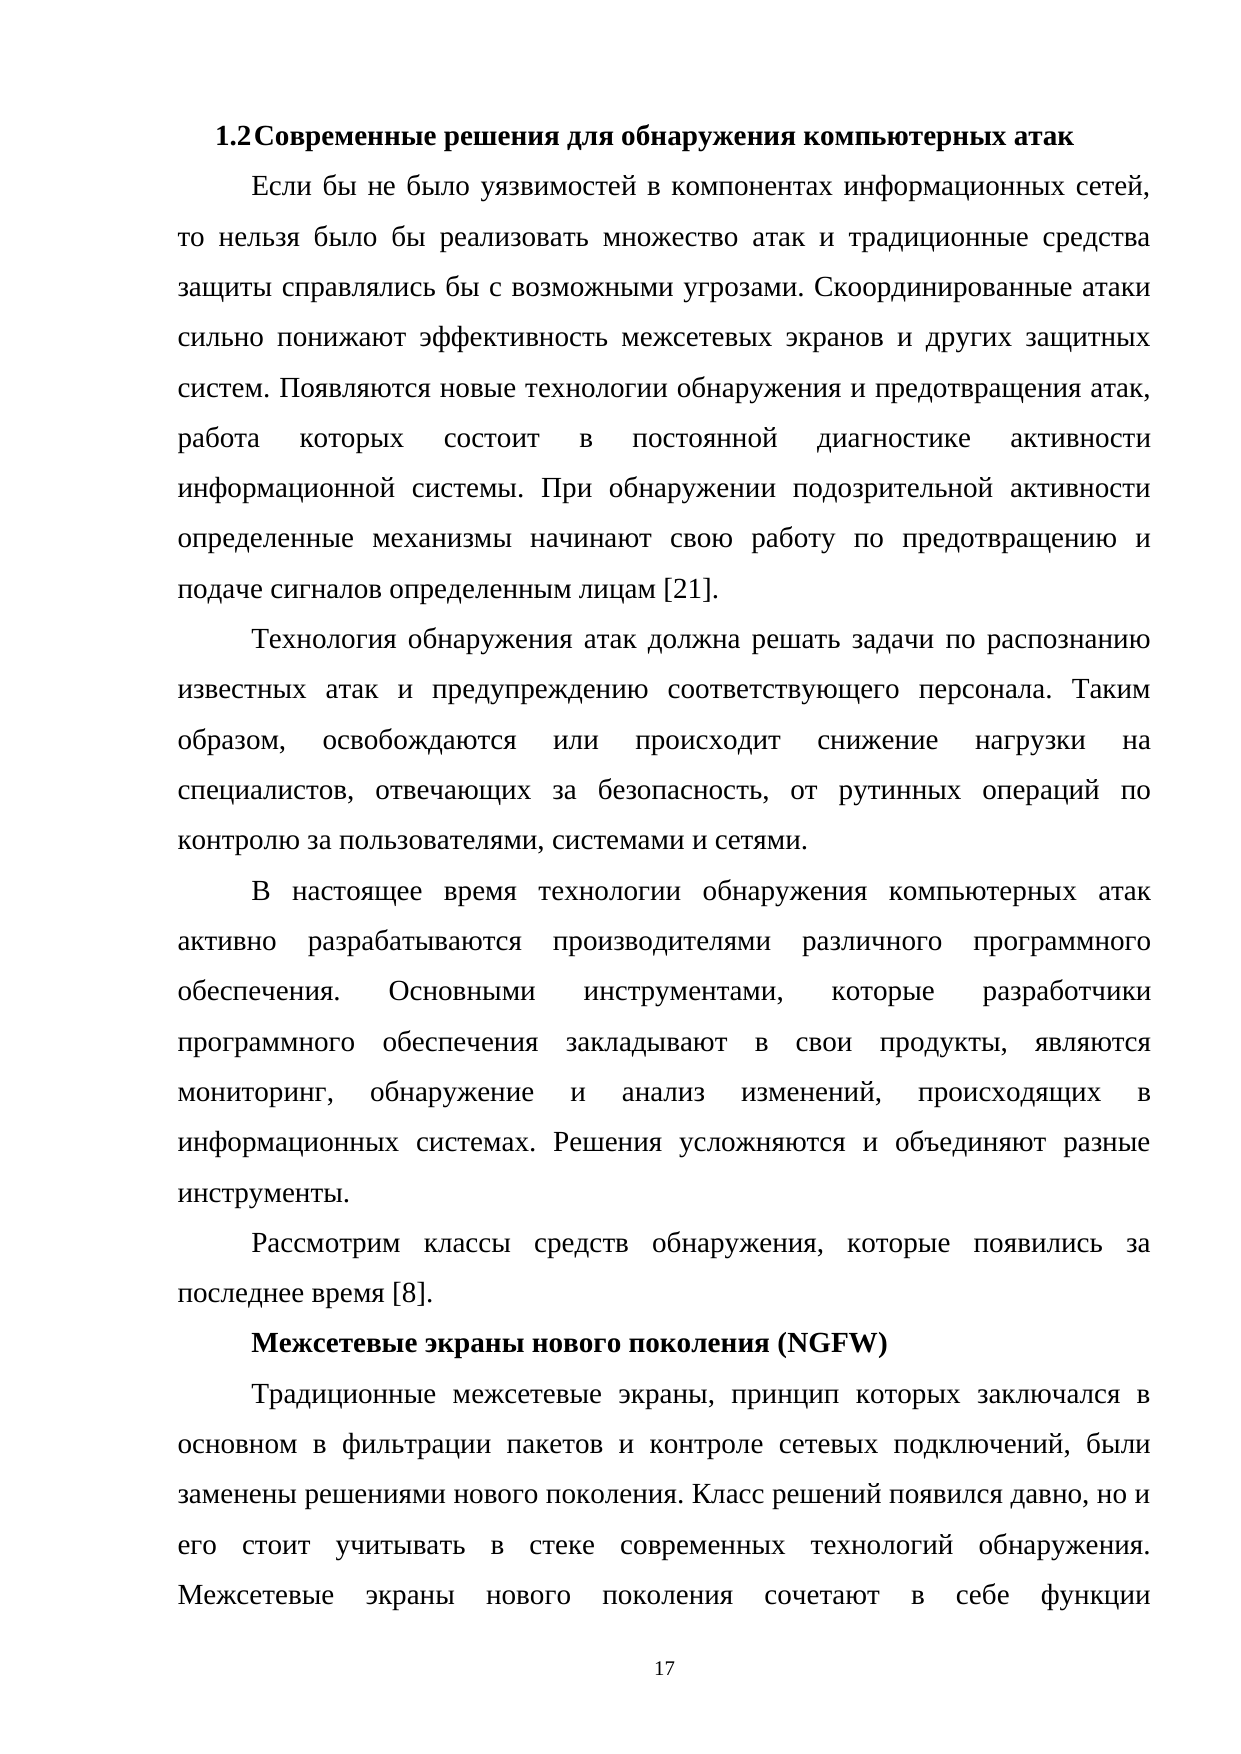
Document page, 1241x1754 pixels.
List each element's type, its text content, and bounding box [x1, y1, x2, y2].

text Если бы не было уязвимостей в компонентах информационных сетей, то нельзя было бы реализовать множество атак и традиционные средства защиты справлялись бы с возможными угрозами. Скоординированные атаки сильно понижают эффективность межсетевых экранов и других защитных систем. Появляются новые технологии обнаружения и предотвращения атак, работа которых состоит в постоянной диагностике активности информационной системы. При обнаружении подозрительной активности определенные механизмы начинают свою работу по предотвращению и подаче сигналов определенным лицам [21]. [177, 168, 1152, 604]
text Межсетевые экраны нового поколения (NGFW) [177, 1326, 1152, 1359]
text Рассмотрим классы средств обнаружения, которые появились за последнее время [8]. [177, 1225, 1152, 1309]
text В настоящее время технологии обнаружения компьютерных атак активно разрабатываются производителями различного программного обеспечения. Основными инструментами, которые разработчики программного обеспечения закладывают в свои продукты, являются мониторинг, обнаружение и анализ изменений, происходящих в информационных системах. Решения усложняются и объединяют разные инструменты. [177, 873, 1152, 1208]
text Технология обнаружения атак должна решать задачи по распознанию известных атак и предупреждению соответствующего персонала. Таким образом, освобождаются или происходит снижение нагрузки на специалистов, отвечающих за безопасность, от рутинных операций по контролю за пользователями, системами и сетями. [177, 621, 1152, 856]
subtitle Современные решения для обнаружения компьютерных атак [215, 118, 1152, 152]
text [177, 1376, 1152, 1611]
